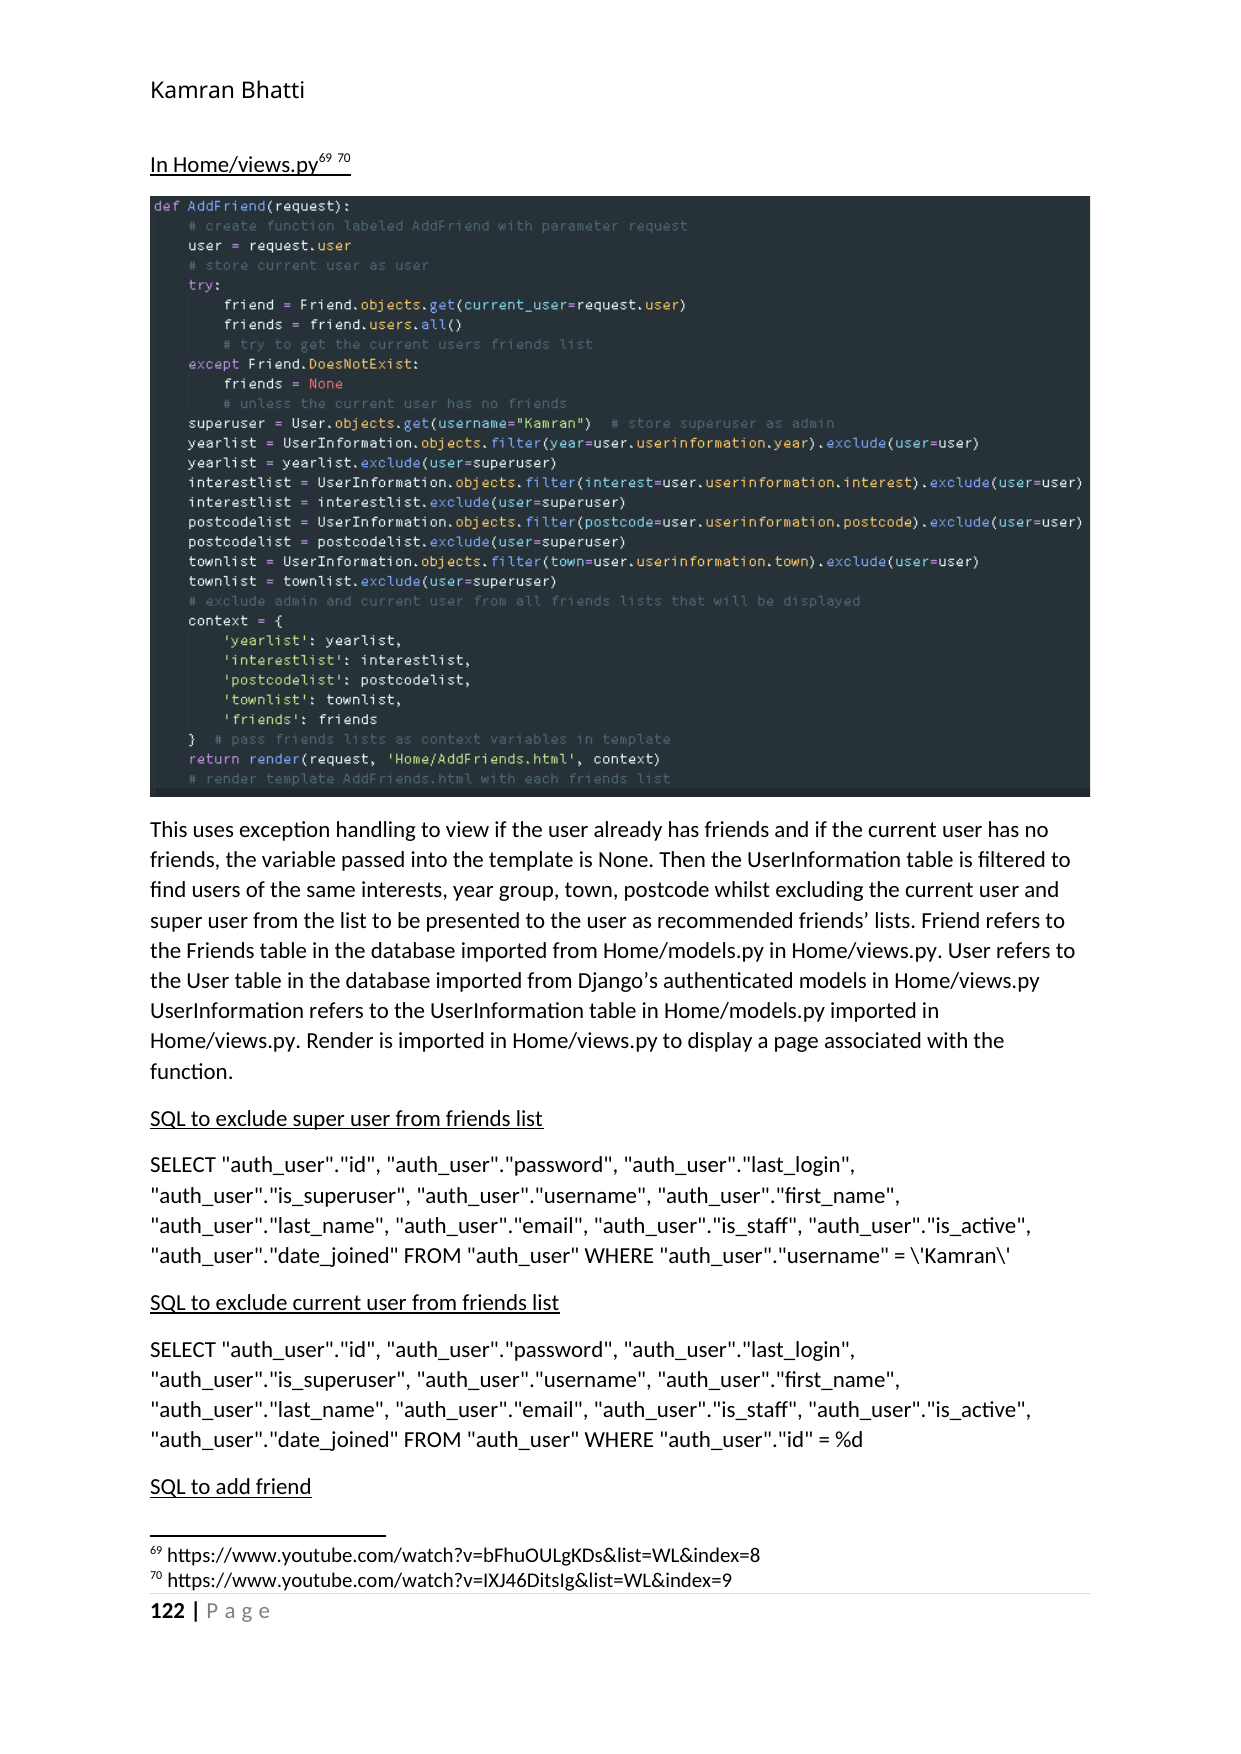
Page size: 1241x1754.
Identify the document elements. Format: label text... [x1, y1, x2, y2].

text SQL to add friend [150, 1472, 1090, 1500]
text SQL to exclude current user from friends list [150, 1288, 1090, 1316]
text In Home/views.py [150, 150, 1090, 178]
picture [150, 196, 1091, 797]
text This uses exception handling to view if the user already has friends and if the current user has no friends, the variable passed into the template is None. Then the UserInformation table is filtered to find users of the same interests, year group, town, postcode whilst excluding the current user and super user from the list to be presented to the user as recommended friends’ lists. Friend refers to the Friends table in the database imported from Home/models.py in Home/views.py. User refers to the User table in the database imported from Django’s authenticated models in Home/views.py UserInformation refers to the UserInformation table in Home/models.py imported in Home/views.py. Render is imported in Home/views.py to display a page associated with the function. [150, 815, 1090, 1085]
text SELECT "auth_user"."id", "auth_user"."password", "auth_user"."last_login", "auth_user"."is_superuser", "auth_user"."username", "auth_user"."first_name", "auth_user"."last_name", "auth_user"."email", "auth_user"."is_staff", "auth_user"."is_active", "auth_user"."date_joined" FROM "auth_user" WHERE "auth_user"."id" = %d [150, 1335, 1090, 1453]
text SQL to exclude super user from friends list [150, 1104, 1090, 1132]
text SELECT "auth_user"."id", "auth_user"."password", "auth_user"."last_login", "auth_user"."is_superuser", "auth_user"."username", "auth_user"."first_name", "auth_user"."last_name", "auth_user"."email", "auth_user"."is_staff", "auth_user"."is_active", "auth_user"."date_joined" FROM "auth_user" WHERE "auth_user"."username" = \'Kamran\' [150, 1151, 1090, 1269]
